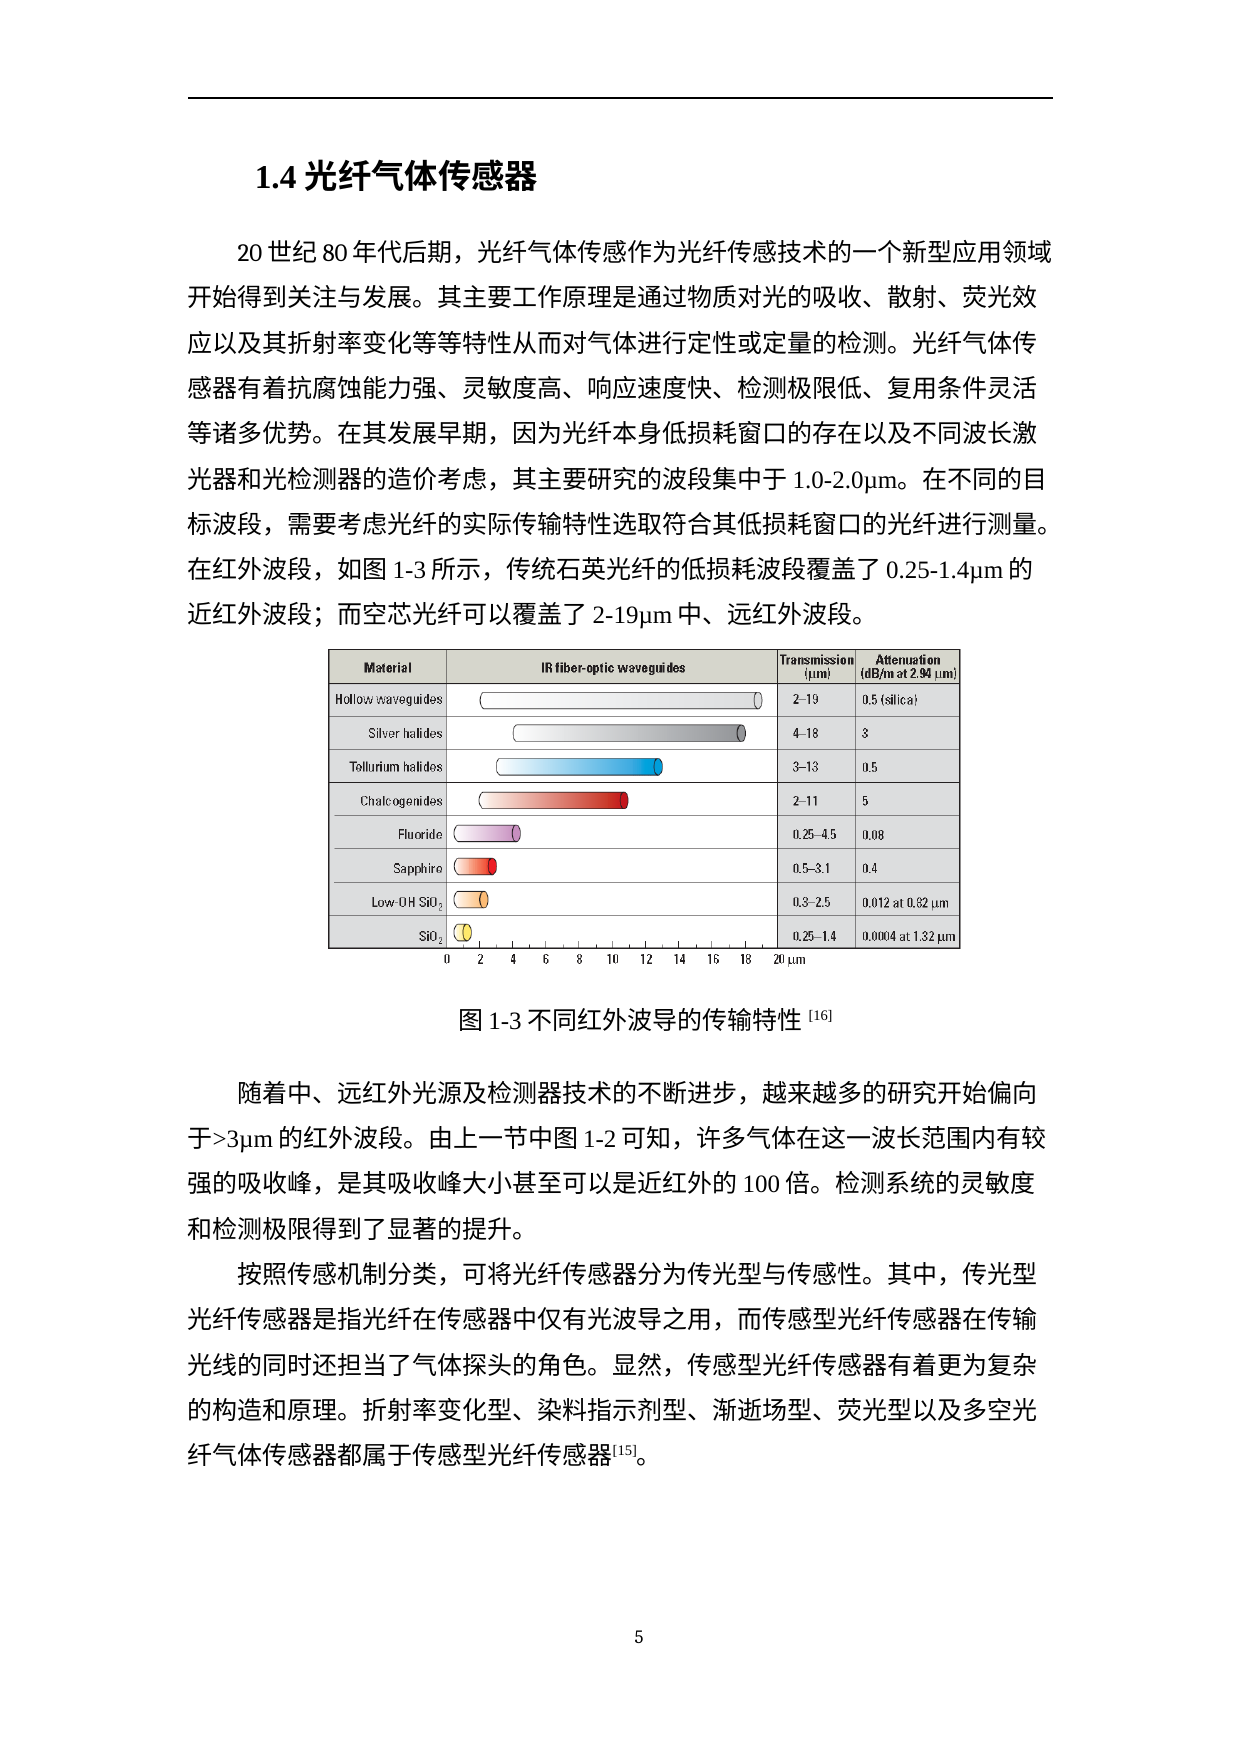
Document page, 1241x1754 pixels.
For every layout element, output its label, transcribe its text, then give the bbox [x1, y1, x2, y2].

text 20世纪80年代后期，光纤气体传感作为光纤传感技术的一个新型应用领域开始得到关注与发展。其主要工作原理是通过物质对光的吸收、散射、荧光效应以及其折射率变化等等特性从而对气体进行定性或定量的检测。光纤气体传感器有着抗腐蚀能力强、灵敏度高、响应速度快、检测极限低、复用条件灵活等诸多优势。在其发展早期，因为光纤本身低损耗窗口的存在以及不同波长激光器和光检测器的造价考虑，其主要研究的波段集中于1.0-2.0µm。在不同的目标波段，需要考虑光纤的实际传输特性选取符合其低损耗窗口的光纤进行测量。在红外波段，如图1-3所示，传统石英光纤的低损耗波段覆盖了0.25-1.4µm的近红外波段；而空芯光纤可以覆盖了2-19µm中、远红外波段。 [187, 232, 1053, 631]
subtitle 1.4 光纤气体传感器 [187, 150, 1053, 198]
text 随着中、远红外光源及检测器技术的不断进步，越来越多的研究开始偏向于>3µm的红外波段。由上一节中图1-2可知，许多气体在这一波长范围内有较强的吸收峰，是其吸收峰大小甚至可以是近红外的100倍。检测系统的灵敏度和检测极限得到了显著的提升。 [187, 1073, 1053, 1245]
picture [320, 640, 970, 972]
text 图1-3 不同红外波导的传输特性 [16] [187, 1001, 1053, 1037]
text 按照传感机制分类，可将光纤传感器分为传光型与传感性。其中，传光型光纤传感器是指光纤在传感器中仅有光波导之用，而传感型光纤传感器在传输光线的同时还担当了气体探头的角色。显然，传感型光纤传感器有着更为复杂的构造和原理。折射率变化型、染料指示剂型、渐逝场型、荧光型以及多空光纤气体传感器都属于传感型光纤传感器[15]。 [187, 1254, 1053, 1472]
